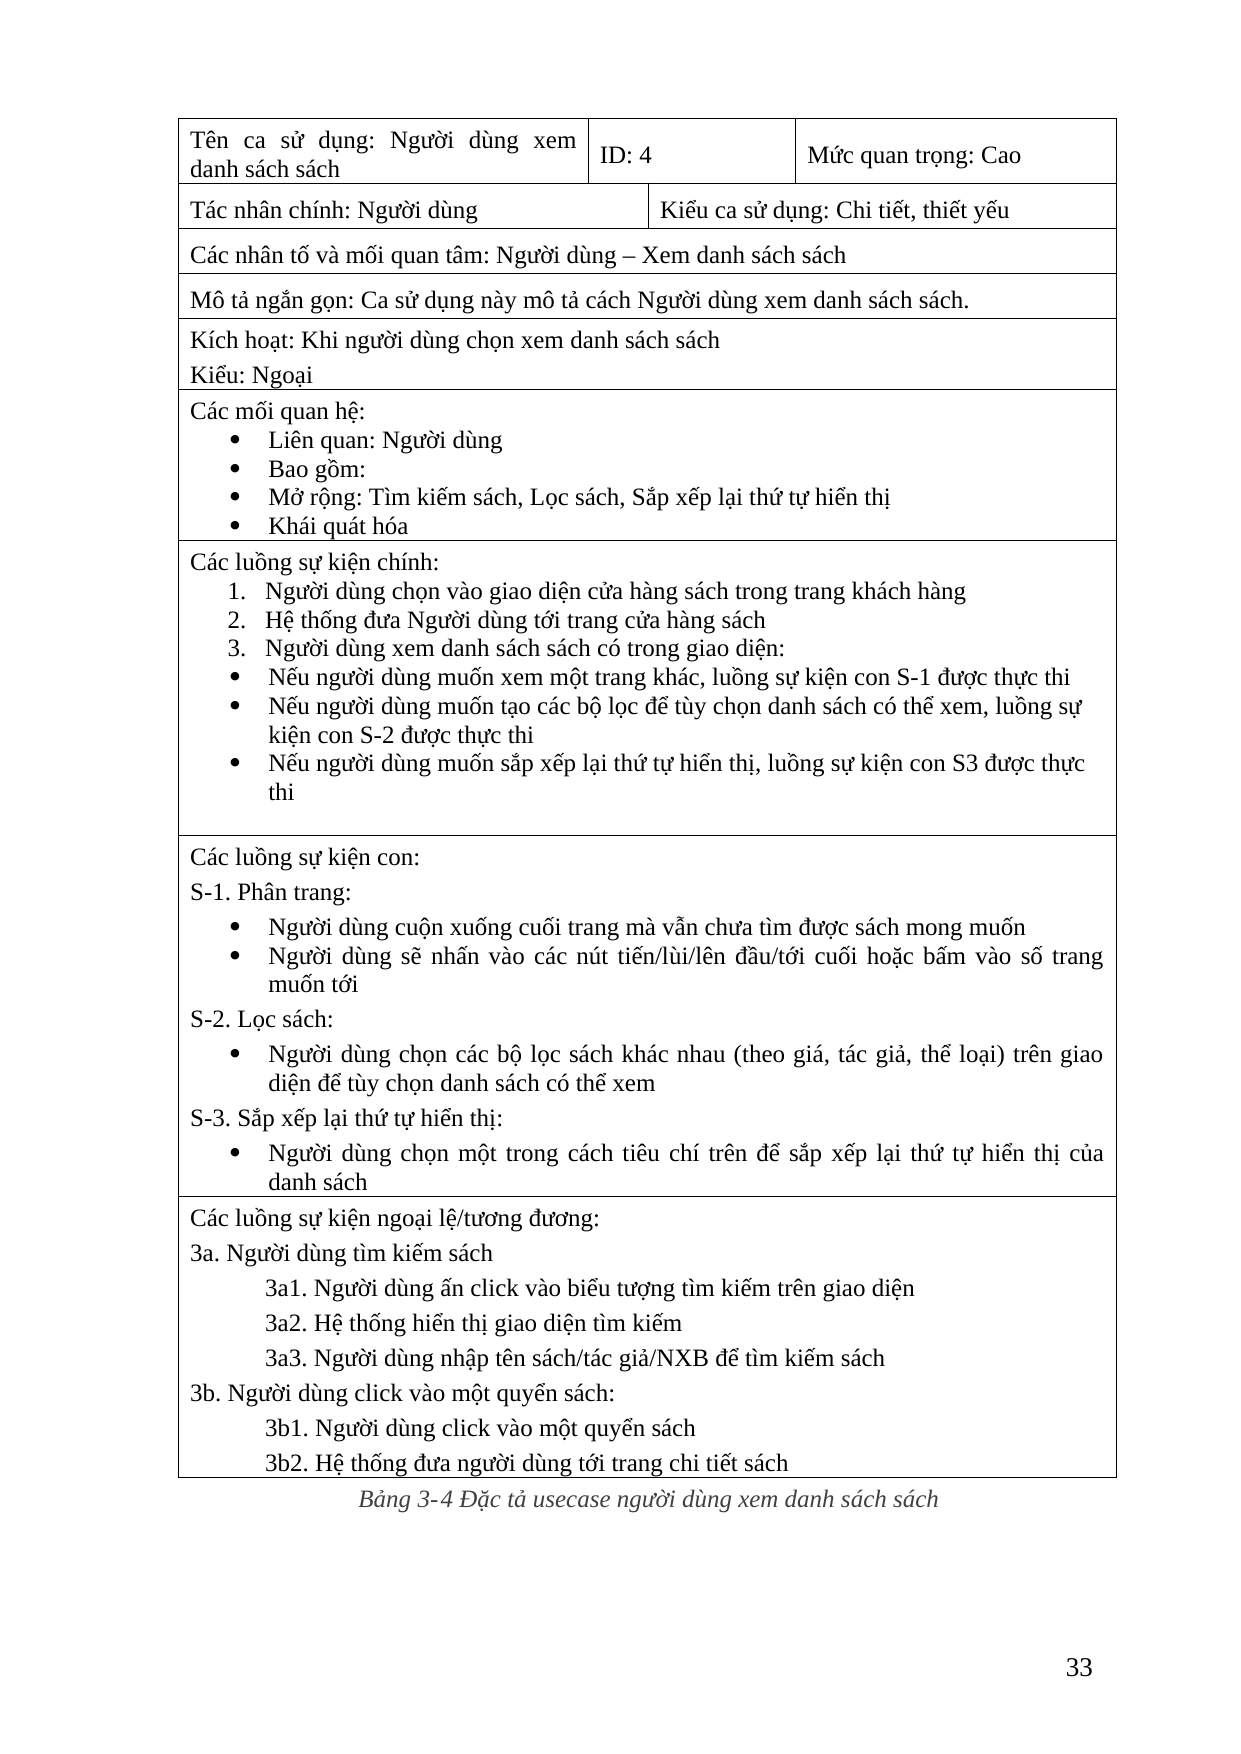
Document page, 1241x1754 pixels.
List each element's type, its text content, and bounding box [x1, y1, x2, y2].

table_cell Các mối quan hệ: Liên quan: Người dùng Bao gồm: Mở rộng: Tìm kiếm sách, Lọc sách, Sắp xếp lại thứ tự hiển thị Khái quát hóa [179, 390, 1116, 540]
table_cell Kiểu ca sử dụng: Chi tiết, thiết yếu [649, 184, 1116, 228]
table_header ID: 4 [589, 119, 795, 183]
table_cell Kích hoạt: Khi người dùng chọn xem danh sách sách Kiểu: Ngoại [179, 319, 1116, 389]
table_cell Các luồng sự kiện con: S-1. Phân trang: Người dùng cuộn xuống cuối trang mà vẫn chưa tìm được sách mong muốn Người dùng sẽ nhấn vào các nút tiến/lùi/lên đầu/tới cuối hoặc bấm vào số trang muốn tới S-2. Lọc sách: Người dùng chọn các bộ lọc sách khác nhau (theo giá, tác giả, thể loại) trên giao diện để tùy chọn danh sách có thể xem S-3. Sắp xếp lại thứ tự hiển thị: Người dùng chọn một trong cách tiêu chí trên để sắp xếp lại thứ tự hiển thị của danh sách [179, 836, 1116, 1196]
table_header Tên ca sử dụng: Người dùng xem danh sách sách [179, 119, 588, 183]
text Bảng 3-4 Đặc tả usecase người dùng xem danh sách sách [207, 1484, 1092, 1513]
table_cell Tác nhân chính: Người dùng [179, 184, 648, 228]
table_cell Các nhân tố và mối quan tâm: Người dùng – Xem danh sách sách [179, 229, 1116, 273]
table_cell Các luồng sự kiện chính: Người dùng chọn vào giao diện cửa hàng sách trong trang khách hàng Hệ thống đưa Người dùng tới trang cửa hàng sách Người dùng xem danh sách sách có trong giao diện: Nếu người dùng muốn xem một trang khác, luồng sự kiện con S-1 được thực thi Nếu người dùng muốn tạo các bộ lọc để tùy chọn danh sách có thể xem, luồng sự kiện con S-2 được thực thi Nếu người dùng muốn sắp xếp lại thứ tự hiển thị, luồng sự kiện con S3 được thực thi [179, 541, 1116, 835]
table_header Mức quan trọng: Cao [796, 119, 1116, 183]
table_cell Mô tả ngắn gọn: Ca sử dụng này mô tả cách Người dùng xem danh sách sách. [179, 274, 1116, 318]
table_cell Các luồng sự kiện ngoại lệ/tương đương: 3a. Người dùng tìm kiếm sách 3a1. Người dùng ấn click vào biểu tượng tìm kiếm trên giao diện 3a2. Hệ thống hiển thị giao diện tìm kiếm 3a3. Người dùng nhập tên sách/tác giả/NXB để tìm kiếm sách 3b. Người dùng click vào một quyển sách: 3b1. Người dùng click vào một quyển sách 3b2. Hệ thống đưa người dùng tới trang chi tiết sách [179, 1197, 1116, 1477]
